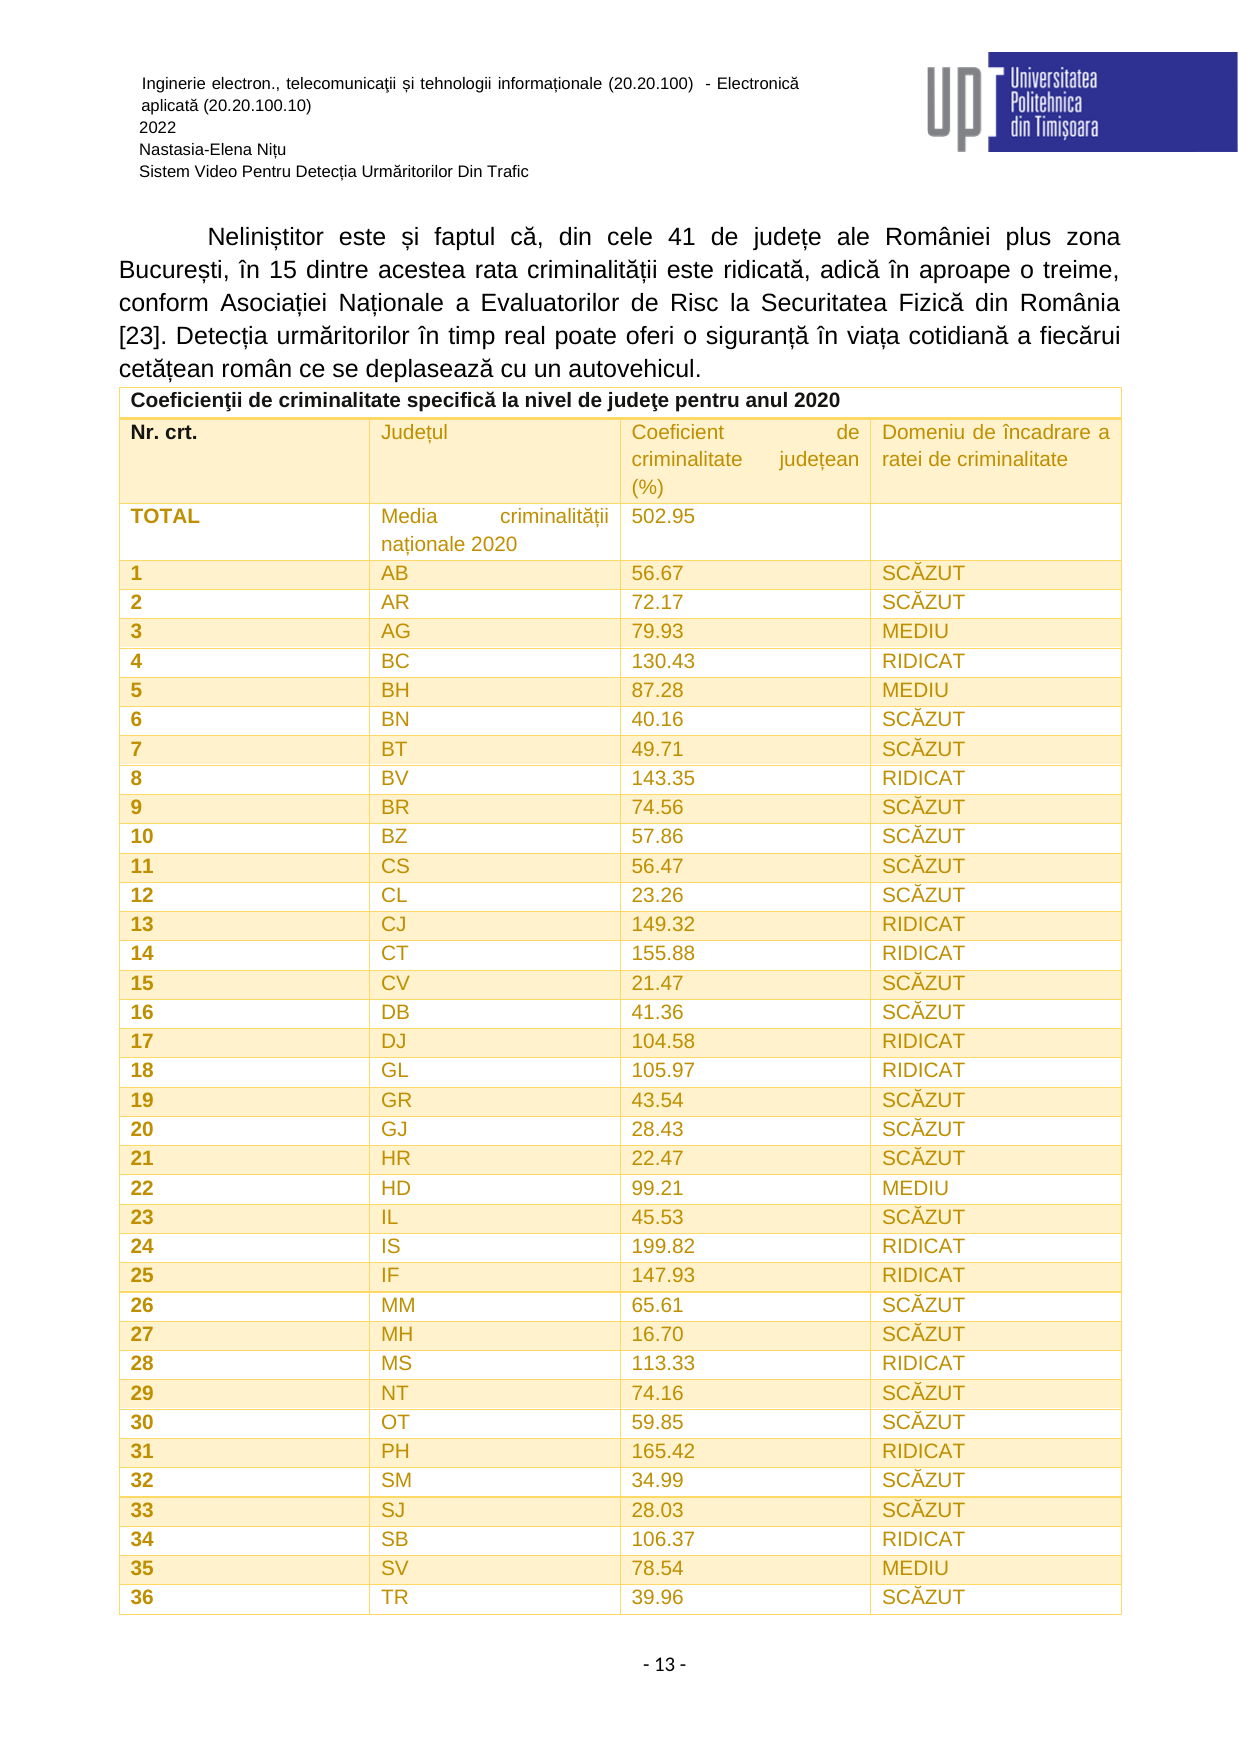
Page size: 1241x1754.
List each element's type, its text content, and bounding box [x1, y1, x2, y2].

table_cell DB [370, 1000, 620, 1028]
table_cell 87.28 [621, 678, 870, 706]
table_cell 30 [120, 1410, 369, 1438]
table_cell 72.17 [621, 590, 870, 618]
table_cell SM [370, 1468, 620, 1496]
table_cell 23.26 [621, 883, 870, 911]
table_cell 78.54 [621, 1556, 870, 1584]
table_cell Județul [370, 420, 620, 503]
table_cell BT [370, 736, 620, 764]
table_cell 49.71 [621, 736, 870, 764]
table_cell RIDICAT [871, 1351, 1121, 1379]
table_cell SCĂZUT [871, 1205, 1121, 1233]
table_cell PH [370, 1439, 620, 1467]
table_cell 24 [120, 1234, 369, 1262]
table_cell 59.85 [621, 1410, 870, 1438]
table_cell SCĂZUT [871, 1293, 1121, 1321]
table_cell 26 [120, 1293, 369, 1321]
table_cell HR [370, 1146, 620, 1174]
table_cell 40.16 [621, 707, 870, 735]
table_cell MM [370, 1293, 620, 1321]
table_cell SCĂZUT [871, 1468, 1121, 1496]
table_cell SCĂZUT [871, 1088, 1121, 1116]
table_cell RIDICAT [871, 912, 1121, 940]
table_cell 74.16 [621, 1380, 870, 1408]
table_cell SCĂZUT [871, 590, 1121, 618]
table_cell DJ [370, 1029, 620, 1057]
table_cell 15 [120, 971, 369, 999]
table_cell 31 [120, 1439, 369, 1467]
table_cell RIDICAT [871, 1263, 1121, 1291]
table_cell SCĂZUT [871, 1380, 1121, 1408]
table_cell SCĂZUT [871, 1585, 1121, 1613]
table_cell 43.54 [621, 1088, 870, 1116]
table_cell AG [370, 619, 620, 647]
table_cell 149.32 [621, 912, 870, 940]
table_cell 45.53 [621, 1205, 870, 1233]
table_cell 16 [120, 1000, 369, 1028]
table_cell MEDIU [871, 1175, 1121, 1204]
table_cell RIDICAT [871, 1527, 1121, 1555]
table_cell 23 [120, 1205, 369, 1233]
table_cell SCĂZUT [871, 1410, 1121, 1438]
table_cell 105.97 [621, 1058, 870, 1087]
table_cell 1 [120, 561, 369, 589]
table_cell SCĂZUT [871, 883, 1121, 911]
table_cell SCĂZUT [871, 971, 1121, 999]
table_cell 22 [120, 1175, 369, 1204]
table_cell 7 [120, 736, 369, 764]
table_cell MEDIU [871, 619, 1121, 647]
table_cell 147.93 [621, 1263, 870, 1291]
table_cell 99.21 [621, 1175, 870, 1204]
table_cell 502.95 [621, 504, 870, 560]
table_cell HD [370, 1175, 620, 1204]
table_cell RIDICAT [871, 1439, 1121, 1467]
table_cell BH [370, 678, 620, 706]
table_cell 27 [120, 1322, 369, 1350]
table_cell IL [370, 1205, 620, 1233]
table_cell Nr. crt. [120, 420, 369, 503]
table_cell RIDICAT [871, 941, 1121, 969]
table_cell RIDICAT [871, 1029, 1121, 1057]
table_cell 20 [120, 1117, 369, 1145]
table_cell GR [370, 1088, 620, 1116]
table_cell 13 [120, 912, 369, 940]
table_cell MEDIU [871, 678, 1121, 706]
table_cell SV [370, 1556, 620, 1584]
table_cell 21.47 [621, 971, 870, 999]
table_cell SCĂZUT [871, 561, 1121, 589]
table_cell 2 [120, 590, 369, 618]
table_cell BV [370, 766, 620, 794]
table_cell 29 [120, 1380, 369, 1408]
table_cell 57.86 [621, 824, 870, 852]
table_cell 9 [120, 795, 369, 823]
table_cell CL [370, 883, 620, 911]
table_cell BC [370, 649, 620, 677]
table_cell TR [370, 1585, 620, 1613]
table_cell 14 [120, 941, 369, 969]
table_cell NT [370, 1380, 620, 1408]
table_cell 22.47 [621, 1146, 870, 1174]
table_cell SCĂZUT [871, 824, 1121, 852]
table_cell IF [370, 1263, 620, 1291]
table_cell 165.42 [621, 1439, 870, 1467]
table_cell SB [370, 1527, 620, 1555]
table_cell 12 [120, 883, 369, 911]
table_cell AB [370, 561, 620, 589]
table_cell 11 [120, 854, 369, 882]
table_cell 32 [120, 1468, 369, 1496]
table_cell [871, 504, 1121, 560]
table_cell 35 [120, 1556, 369, 1584]
table_cell 34.99 [621, 1468, 870, 1496]
table_cell MH [370, 1322, 620, 1350]
table_cell 36 [120, 1585, 369, 1613]
table_cell GJ [370, 1117, 620, 1145]
table_cell SCĂZUT [871, 1146, 1121, 1174]
table_cell 8 [120, 766, 369, 794]
table_cell CV [370, 971, 620, 999]
table_cell 104.58 [621, 1029, 870, 1057]
table_cell Domeniu de încadrare a ratei de criminalitate [871, 420, 1121, 503]
table_cell 41.36 [621, 1000, 870, 1028]
table_cell 4 [120, 649, 369, 677]
table_cell 34 [120, 1527, 369, 1555]
table_cell MEDIU [871, 1556, 1121, 1584]
table_cell SCĂZUT [871, 1000, 1121, 1028]
table_cell RIDICAT [871, 766, 1121, 794]
table_cell MS [370, 1351, 620, 1379]
table_cell SCĂZUT [871, 795, 1121, 823]
table_cell OT [370, 1410, 620, 1438]
table_cell 5 [120, 678, 369, 706]
table_cell 155.88 [621, 941, 870, 969]
table_cell BR [370, 795, 620, 823]
table_cell 65.61 [621, 1293, 870, 1321]
table_cell 28 [120, 1351, 369, 1379]
table_cell 19 [120, 1088, 369, 1116]
table_cell Media criminalității naționale 2020 [370, 504, 620, 560]
table_cell CJ [370, 912, 620, 940]
table_cell SCĂZUT [871, 854, 1121, 882]
table_cell SCĂZUT [871, 1498, 1121, 1526]
table_cell 17 [120, 1029, 369, 1057]
table_cell CT [370, 941, 620, 969]
table_cell SCĂZUT [871, 1117, 1121, 1145]
table_cell GL [370, 1058, 620, 1087]
table_cell 33 [120, 1498, 369, 1526]
picture [927, 52, 1238, 152]
table_cell 56.67 [621, 561, 870, 589]
table_cell 25 [120, 1263, 369, 1291]
table_cell 113.33 [621, 1351, 870, 1379]
table_cell 28.03 [621, 1498, 870, 1526]
table_cell IS [370, 1234, 620, 1262]
table_cell 6 [120, 707, 369, 735]
table_cell SCĂZUT [871, 707, 1121, 735]
table_cell 56.47 [621, 854, 870, 882]
table_cell SCĂZUT [871, 736, 1121, 764]
table_header Coeficienţii de criminalitate specifică la nivel de judeţe pentru anul 2020 [120, 388, 1121, 417]
table_cell 39.96 [621, 1585, 870, 1613]
table_cell Coeficient de criminalitate județean (%) [621, 420, 870, 503]
table_cell 3 [120, 619, 369, 647]
table_cell AR [370, 590, 620, 618]
table_cell 79.93 [621, 619, 870, 647]
table_cell RIDICAT [871, 1058, 1121, 1087]
table_cell SCĂZUT [871, 1322, 1121, 1350]
table_cell RIDICAT [871, 1234, 1121, 1262]
table_cell 74.56 [621, 795, 870, 823]
table_cell TOTAL [120, 504, 369, 560]
text Neliniștitor este și faptul că, din cele 41 de județe ale României plus zona București, în 15 dintre acestea rata criminalității este ridicată, adică în aproape o treime, conform Asociației Naționale a Evaluatorilor de Risc la Securitatea Fizică din România . Detecția urmăritorilor în timp real poate oferi o siguranță în viața cotidiană a fiecărui cetățean român ce se deplasează cu un autovehicul. [118, 222, 1122, 383]
table_cell 18 [120, 1058, 369, 1087]
table_cell 130.43 [621, 649, 870, 677]
table_cell RIDICAT [871, 649, 1121, 677]
table_cell SJ [370, 1498, 620, 1526]
table_cell CS [370, 854, 620, 882]
table_cell 10 [120, 824, 369, 852]
table_cell 199.82 [621, 1234, 870, 1262]
table_cell 21 [120, 1146, 369, 1174]
table_cell BN [370, 707, 620, 735]
table_cell 28.43 [621, 1117, 870, 1145]
table_cell 16.70 [621, 1322, 870, 1350]
table_cell 143.35 [621, 766, 870, 794]
table_cell BZ [370, 824, 620, 852]
table_cell 106.37 [621, 1527, 870, 1555]
